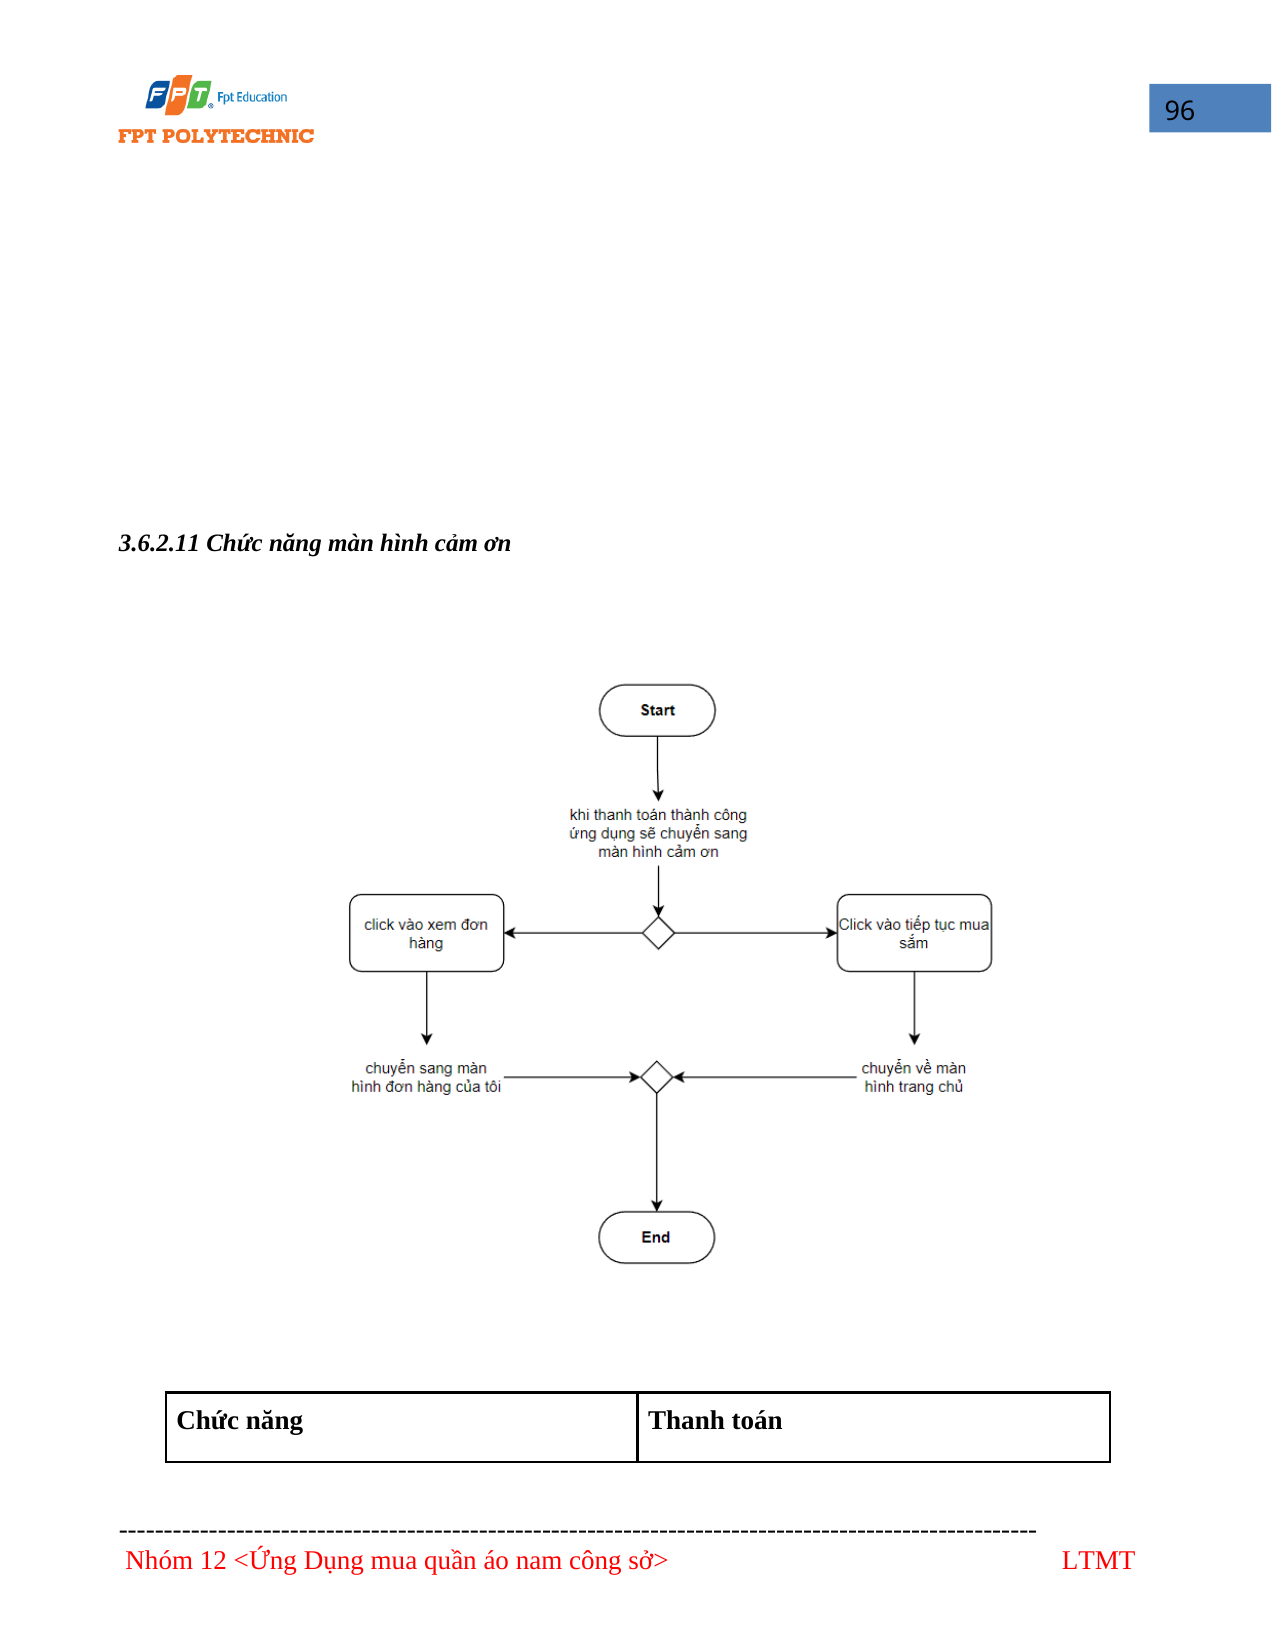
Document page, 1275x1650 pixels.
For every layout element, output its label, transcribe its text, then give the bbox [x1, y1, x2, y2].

picture [118, 75, 316, 143]
picture [118, 619, 1158, 1298]
table_header Chức năng [167, 1394, 636, 1461]
text 3.6.2.11 Chức năng màn hình cảm ơn [118, 528, 1156, 557]
table_header Thanh toán [639, 1394, 1109, 1461]
